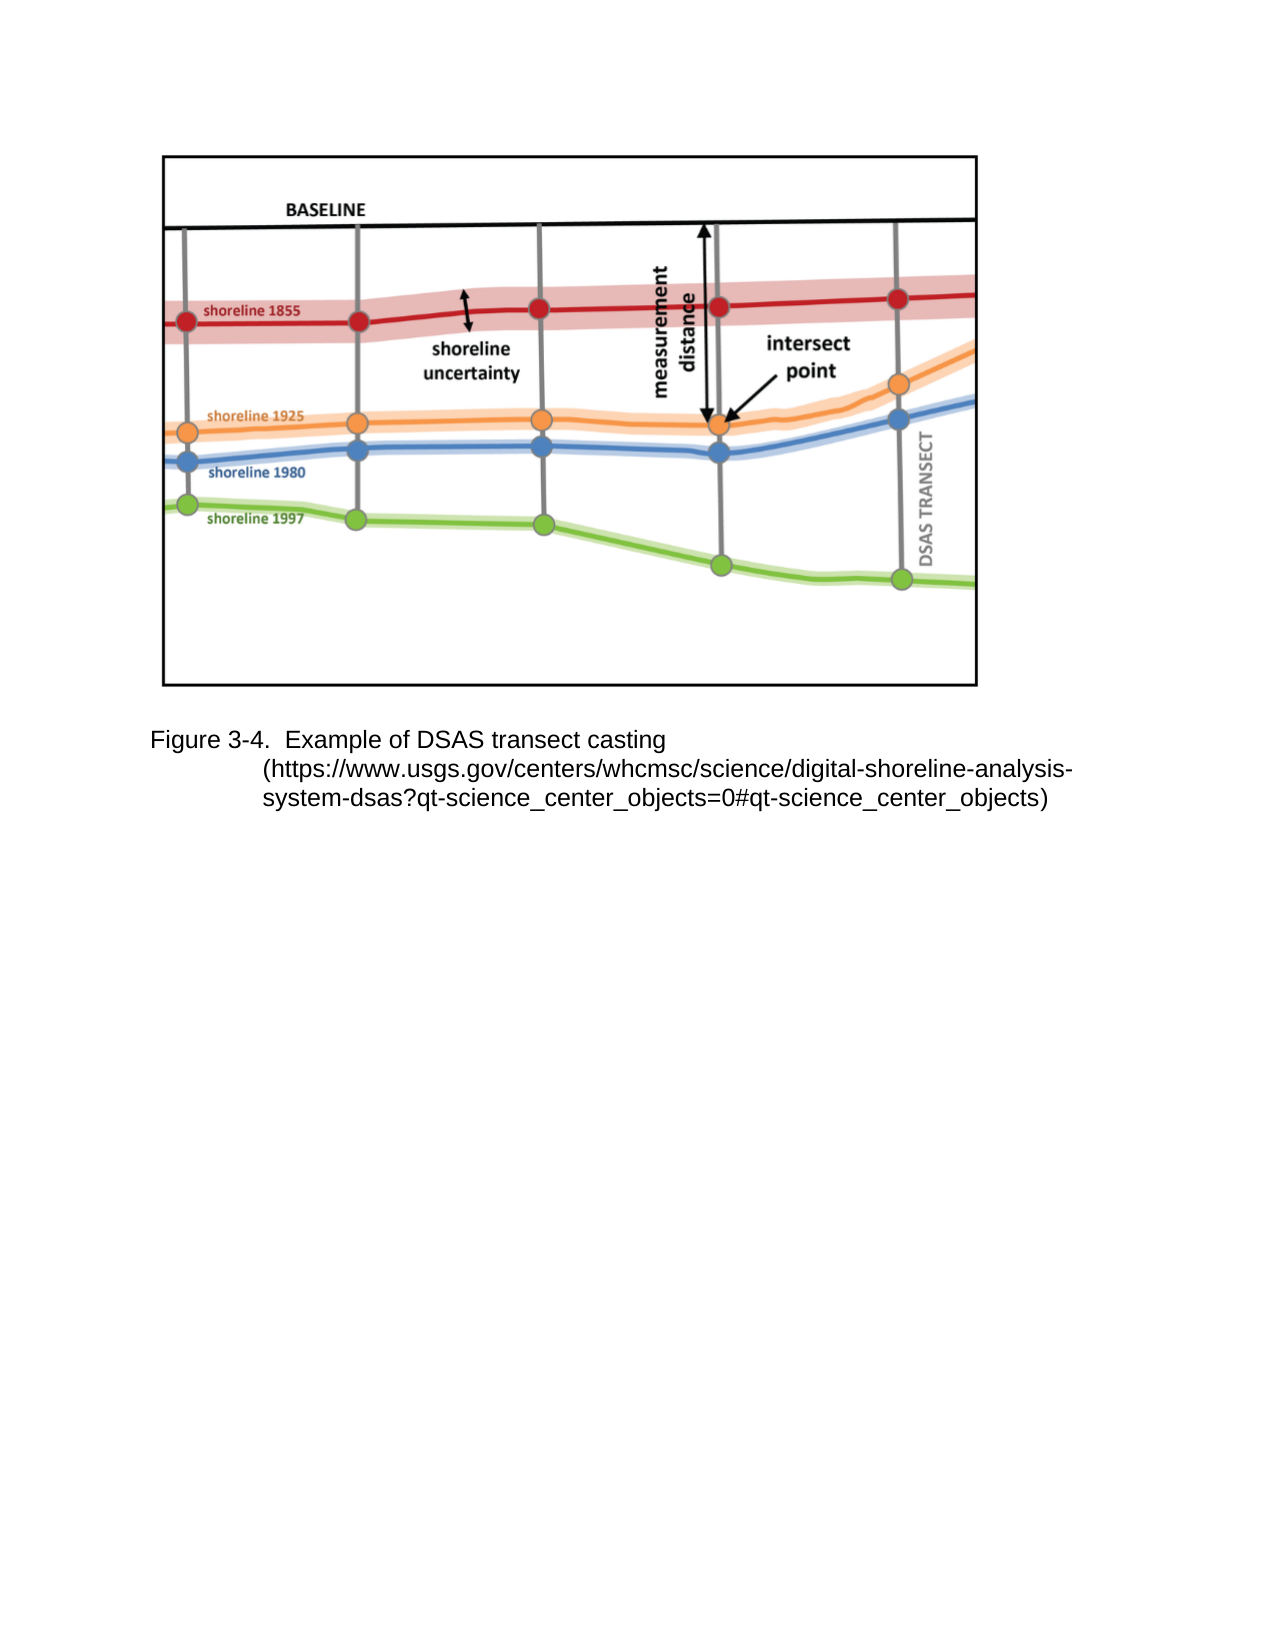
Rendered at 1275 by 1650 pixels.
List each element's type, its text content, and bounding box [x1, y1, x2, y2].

picture [150, 150, 988, 697]
text Figure 3-4. Example of DSAS transect casting (https://www.usgs.gov/centers/whcmsc/science/digital-shoreline-analysis-system-dsas?qt-science_center_objects=0#qt-science_center_objects) [150, 725, 1125, 811]
